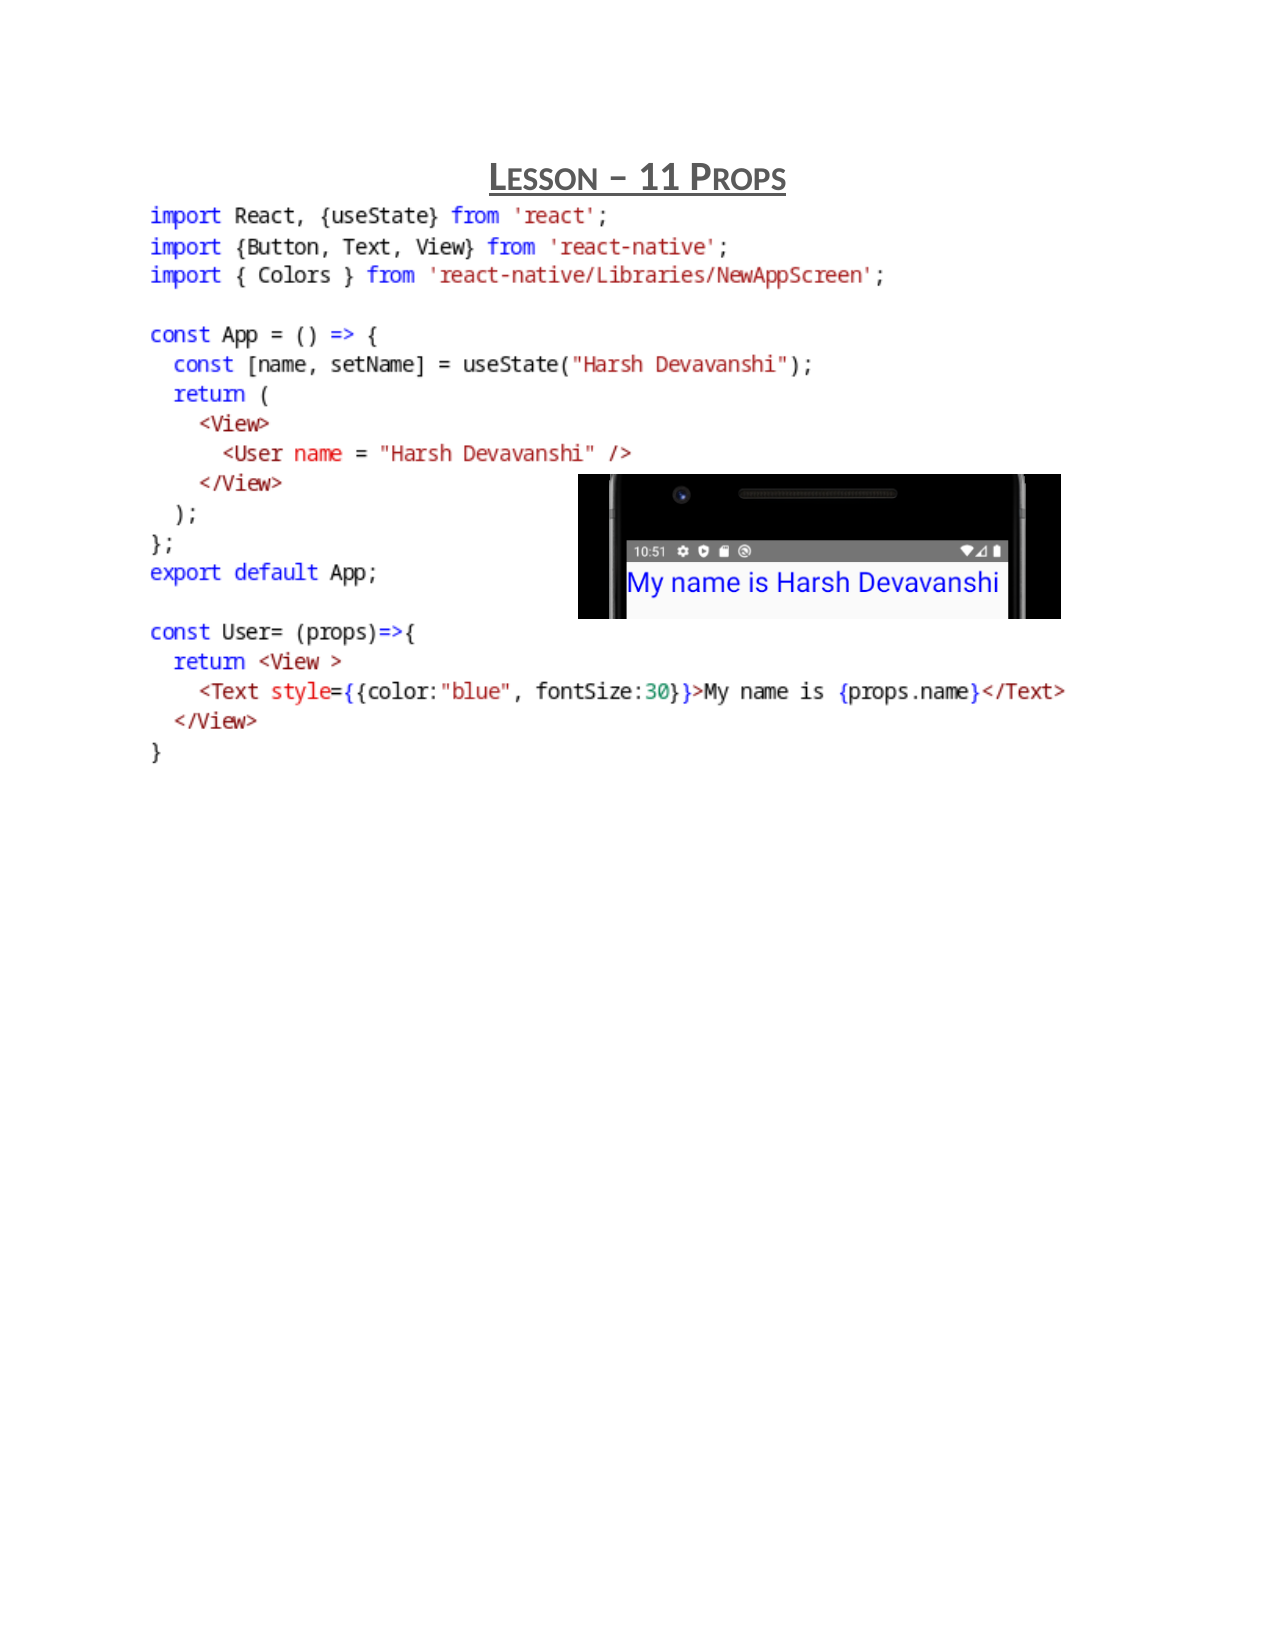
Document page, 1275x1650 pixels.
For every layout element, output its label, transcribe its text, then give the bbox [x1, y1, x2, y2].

text Lesson – 11 Props [150, 150, 1125, 201]
picture [578, 474, 1061, 619]
